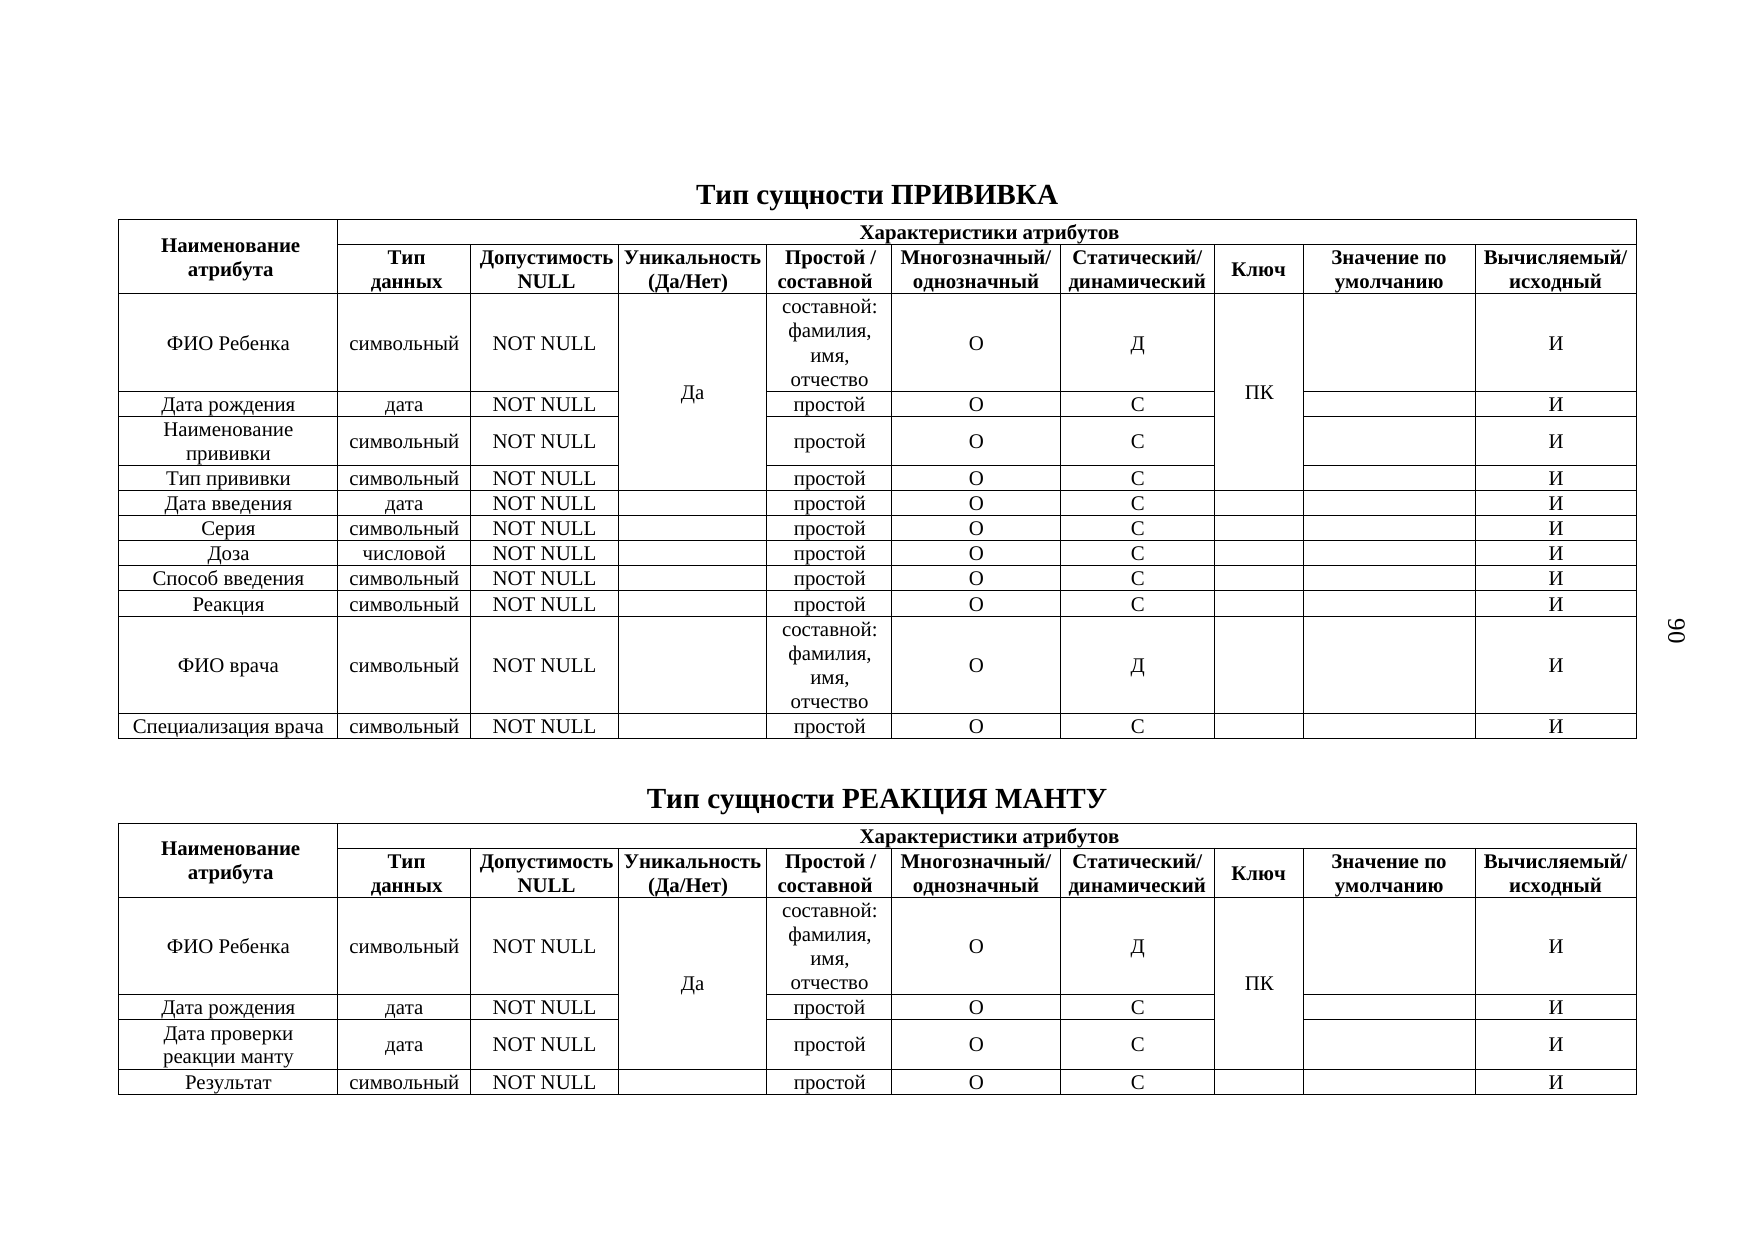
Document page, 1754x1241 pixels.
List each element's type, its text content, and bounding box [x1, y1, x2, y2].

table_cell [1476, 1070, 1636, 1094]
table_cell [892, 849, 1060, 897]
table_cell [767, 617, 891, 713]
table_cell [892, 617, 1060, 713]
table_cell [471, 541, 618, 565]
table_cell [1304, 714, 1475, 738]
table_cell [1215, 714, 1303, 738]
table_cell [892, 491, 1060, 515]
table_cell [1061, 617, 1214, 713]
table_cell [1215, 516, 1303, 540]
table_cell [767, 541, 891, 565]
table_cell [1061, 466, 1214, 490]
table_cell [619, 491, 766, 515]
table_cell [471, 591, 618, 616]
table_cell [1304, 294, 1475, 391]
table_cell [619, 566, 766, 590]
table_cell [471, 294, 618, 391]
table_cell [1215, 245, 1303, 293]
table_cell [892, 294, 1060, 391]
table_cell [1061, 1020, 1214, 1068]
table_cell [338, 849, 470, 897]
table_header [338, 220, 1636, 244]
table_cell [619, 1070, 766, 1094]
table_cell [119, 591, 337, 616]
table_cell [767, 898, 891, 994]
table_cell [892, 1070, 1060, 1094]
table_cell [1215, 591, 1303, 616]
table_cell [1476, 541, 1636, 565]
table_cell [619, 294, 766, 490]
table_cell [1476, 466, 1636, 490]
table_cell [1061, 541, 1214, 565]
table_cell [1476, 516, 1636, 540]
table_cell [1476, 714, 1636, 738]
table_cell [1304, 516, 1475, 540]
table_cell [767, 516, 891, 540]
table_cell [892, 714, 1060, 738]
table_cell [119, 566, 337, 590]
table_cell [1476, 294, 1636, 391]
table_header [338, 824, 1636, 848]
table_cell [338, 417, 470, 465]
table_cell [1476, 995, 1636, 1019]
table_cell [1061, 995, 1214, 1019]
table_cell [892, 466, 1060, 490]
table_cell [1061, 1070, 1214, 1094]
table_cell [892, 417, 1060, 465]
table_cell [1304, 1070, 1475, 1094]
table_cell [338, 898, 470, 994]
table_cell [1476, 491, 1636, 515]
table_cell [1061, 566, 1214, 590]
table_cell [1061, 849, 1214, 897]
text Тип сущности ПРИВИВКА [118, 177, 1636, 211]
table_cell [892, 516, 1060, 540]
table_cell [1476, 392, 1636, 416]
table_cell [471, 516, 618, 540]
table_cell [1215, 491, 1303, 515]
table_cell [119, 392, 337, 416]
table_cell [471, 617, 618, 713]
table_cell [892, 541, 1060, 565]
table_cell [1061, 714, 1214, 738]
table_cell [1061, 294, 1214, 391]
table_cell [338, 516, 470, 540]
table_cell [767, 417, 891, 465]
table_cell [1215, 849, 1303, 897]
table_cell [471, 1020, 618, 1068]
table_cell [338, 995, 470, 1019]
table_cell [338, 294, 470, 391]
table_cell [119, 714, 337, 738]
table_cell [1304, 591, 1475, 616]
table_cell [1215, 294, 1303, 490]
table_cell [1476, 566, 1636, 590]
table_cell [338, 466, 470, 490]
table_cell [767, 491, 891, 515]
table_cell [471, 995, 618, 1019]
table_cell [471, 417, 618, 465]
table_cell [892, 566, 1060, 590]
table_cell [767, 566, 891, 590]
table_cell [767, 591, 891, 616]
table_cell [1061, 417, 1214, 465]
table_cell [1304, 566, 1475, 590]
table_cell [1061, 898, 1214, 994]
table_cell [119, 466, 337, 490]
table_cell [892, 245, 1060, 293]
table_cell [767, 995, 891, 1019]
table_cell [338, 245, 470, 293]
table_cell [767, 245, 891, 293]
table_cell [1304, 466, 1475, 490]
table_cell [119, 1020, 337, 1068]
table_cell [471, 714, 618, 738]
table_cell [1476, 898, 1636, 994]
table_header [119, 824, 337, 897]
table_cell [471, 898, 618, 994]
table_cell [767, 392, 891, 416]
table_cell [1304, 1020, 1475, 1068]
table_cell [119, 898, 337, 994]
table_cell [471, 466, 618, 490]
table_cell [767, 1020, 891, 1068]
text Тип сущности РЕАКЦИЯ МАНТУ [118, 781, 1636, 814]
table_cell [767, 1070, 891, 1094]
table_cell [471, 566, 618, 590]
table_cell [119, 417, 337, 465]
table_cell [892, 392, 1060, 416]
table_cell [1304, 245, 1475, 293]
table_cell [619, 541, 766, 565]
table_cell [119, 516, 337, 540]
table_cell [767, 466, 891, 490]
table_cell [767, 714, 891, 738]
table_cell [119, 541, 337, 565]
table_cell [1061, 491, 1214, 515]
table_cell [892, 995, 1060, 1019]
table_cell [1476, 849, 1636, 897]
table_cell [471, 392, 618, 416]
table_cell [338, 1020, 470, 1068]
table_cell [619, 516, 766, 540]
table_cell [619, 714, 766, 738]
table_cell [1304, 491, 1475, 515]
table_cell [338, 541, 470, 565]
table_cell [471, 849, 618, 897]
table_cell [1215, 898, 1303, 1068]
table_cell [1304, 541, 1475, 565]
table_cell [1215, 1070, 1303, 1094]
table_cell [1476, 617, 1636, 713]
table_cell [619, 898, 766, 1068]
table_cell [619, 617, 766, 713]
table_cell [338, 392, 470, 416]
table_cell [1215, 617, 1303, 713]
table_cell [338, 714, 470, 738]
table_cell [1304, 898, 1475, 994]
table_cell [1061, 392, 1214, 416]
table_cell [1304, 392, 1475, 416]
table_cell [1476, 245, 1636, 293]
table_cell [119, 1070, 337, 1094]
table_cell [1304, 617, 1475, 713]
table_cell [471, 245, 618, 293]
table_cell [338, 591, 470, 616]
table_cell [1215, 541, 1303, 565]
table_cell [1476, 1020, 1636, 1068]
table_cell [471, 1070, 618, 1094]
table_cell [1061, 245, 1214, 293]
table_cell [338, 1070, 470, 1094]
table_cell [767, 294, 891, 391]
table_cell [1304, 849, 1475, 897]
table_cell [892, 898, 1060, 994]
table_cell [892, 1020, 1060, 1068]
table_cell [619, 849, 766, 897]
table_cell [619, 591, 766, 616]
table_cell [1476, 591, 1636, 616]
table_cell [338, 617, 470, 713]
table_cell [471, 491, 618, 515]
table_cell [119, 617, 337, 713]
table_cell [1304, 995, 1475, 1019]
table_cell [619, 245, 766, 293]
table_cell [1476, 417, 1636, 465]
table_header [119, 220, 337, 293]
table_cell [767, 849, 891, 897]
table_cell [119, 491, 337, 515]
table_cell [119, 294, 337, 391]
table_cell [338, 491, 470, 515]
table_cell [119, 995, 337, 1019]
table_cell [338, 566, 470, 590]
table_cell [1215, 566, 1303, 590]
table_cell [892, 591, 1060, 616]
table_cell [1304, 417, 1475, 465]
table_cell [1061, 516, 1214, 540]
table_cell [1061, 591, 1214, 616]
